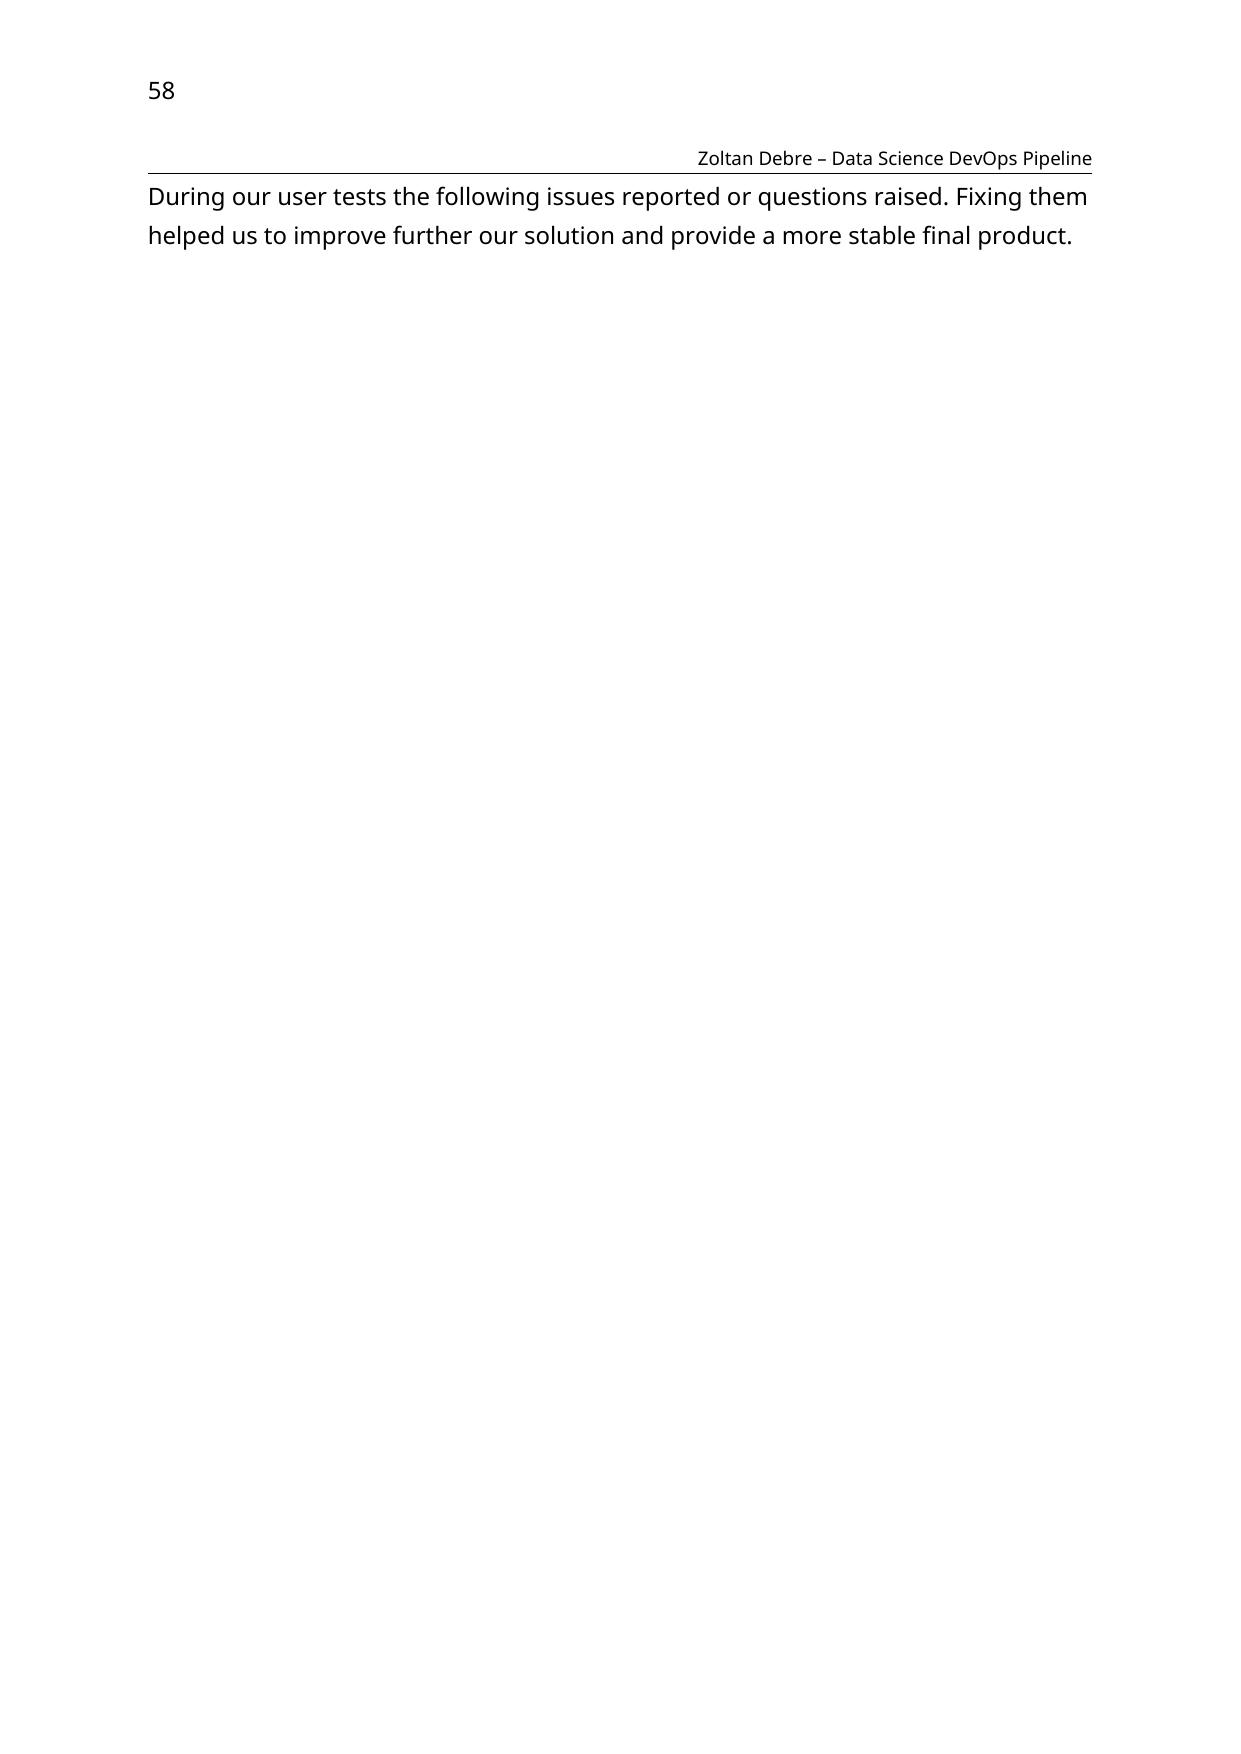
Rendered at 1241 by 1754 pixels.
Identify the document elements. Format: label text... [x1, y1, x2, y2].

text During our user tests the following issues reported or questions raised. Fixing them helped us to improve further our solution and provide a more stable final product. [148, 179, 1092, 251]
